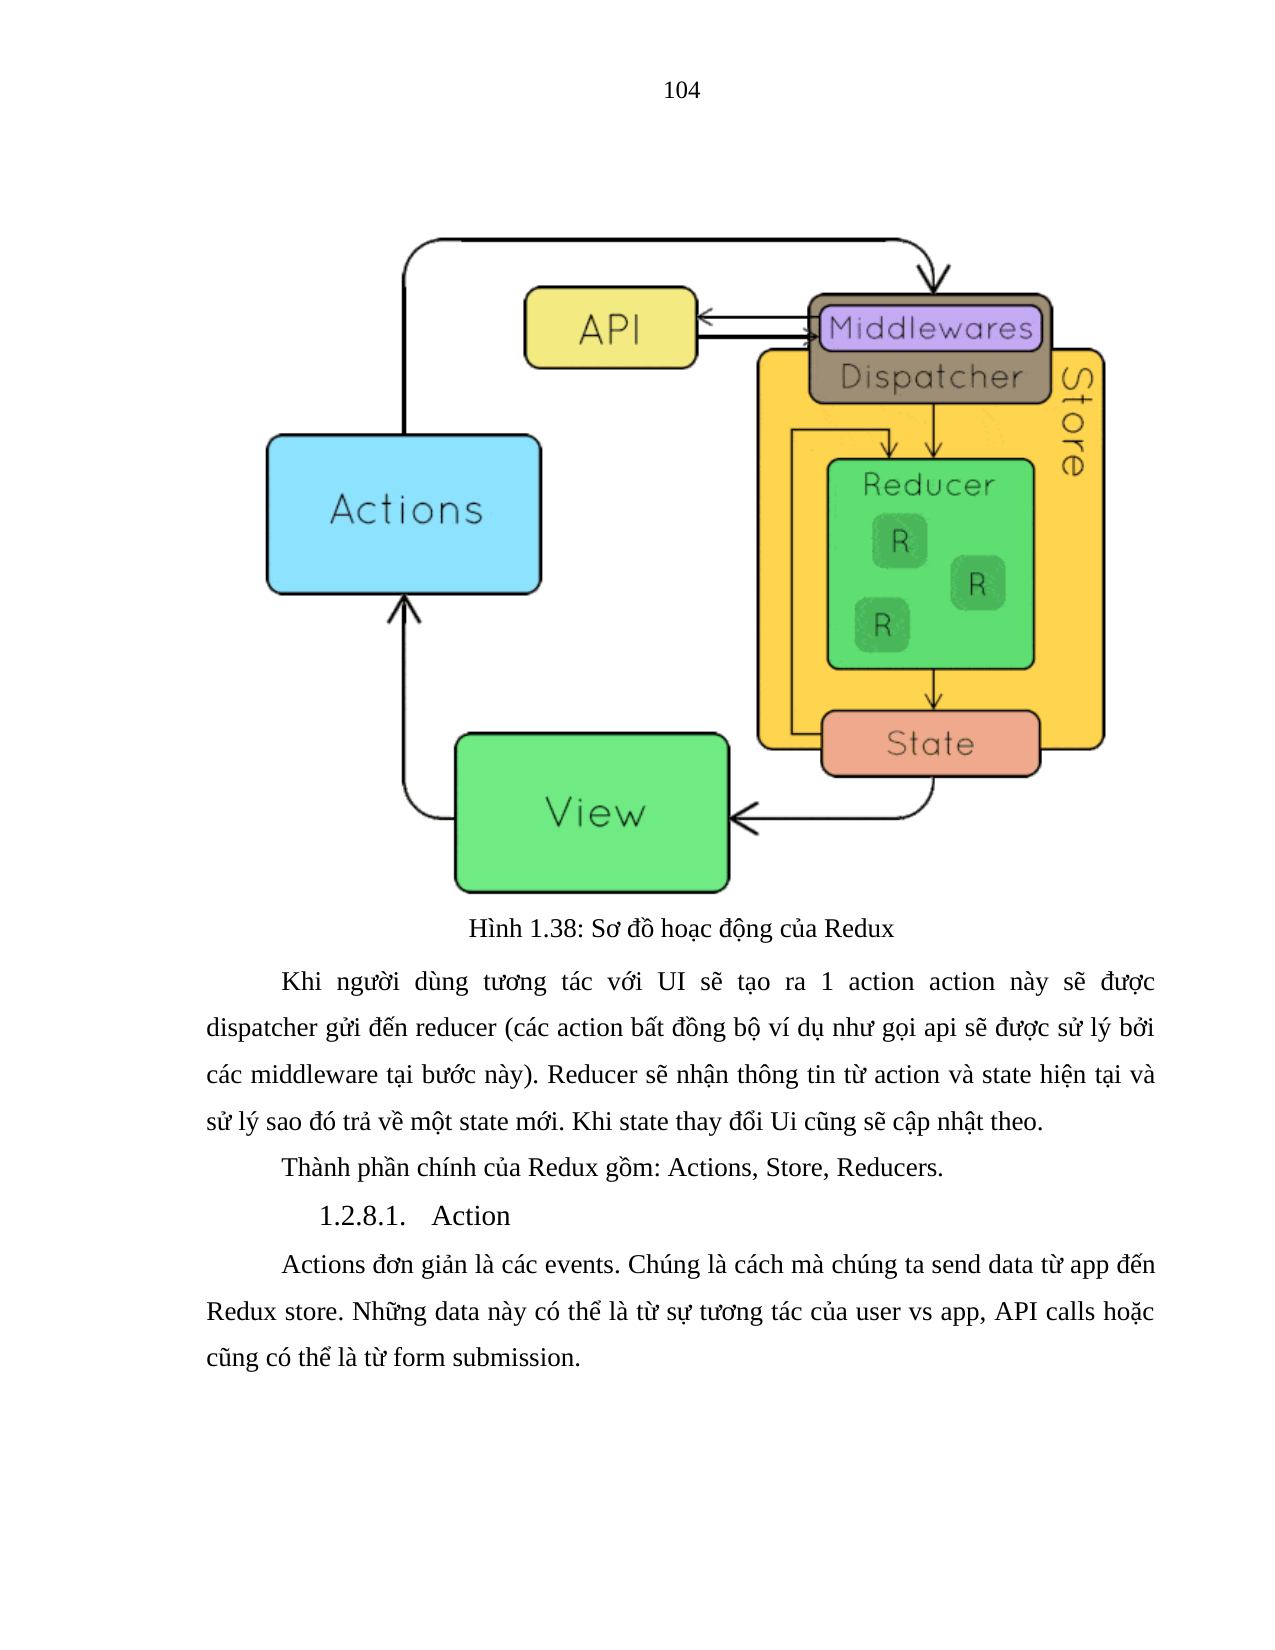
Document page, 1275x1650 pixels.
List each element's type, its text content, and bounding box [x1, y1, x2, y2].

picture [211, 206, 1152, 913]
text Thành phần chính của Redux gồm: Actions, Store, Reducers. [206, 1151, 1157, 1182]
text Actions đơn giản là các events. Chúng là cách mà chúng ta send data từ app đến Redux store. Những data này có thể là từ sự tương tác của user vs app, API calls hoặc cũng có thể là từ form submission. [206, 1248, 1157, 1373]
text Khi người dùng tương tác với UI sẽ tạo ra 1 action action này sẽ được dispatcher gửi đến reducer (các action bất đồng bộ ví dụ như gọi api sẽ được sử lý bởi các middleware tại bước này). Reducer sẽ nhận thông tin từ action và state hiện tại và sử lý sao đó trả về một state mới. Khi state thay đổi Ui cũng sẽ cập nhật theo. [206, 964, 1157, 1136]
list Action [319, 1198, 1157, 1231]
